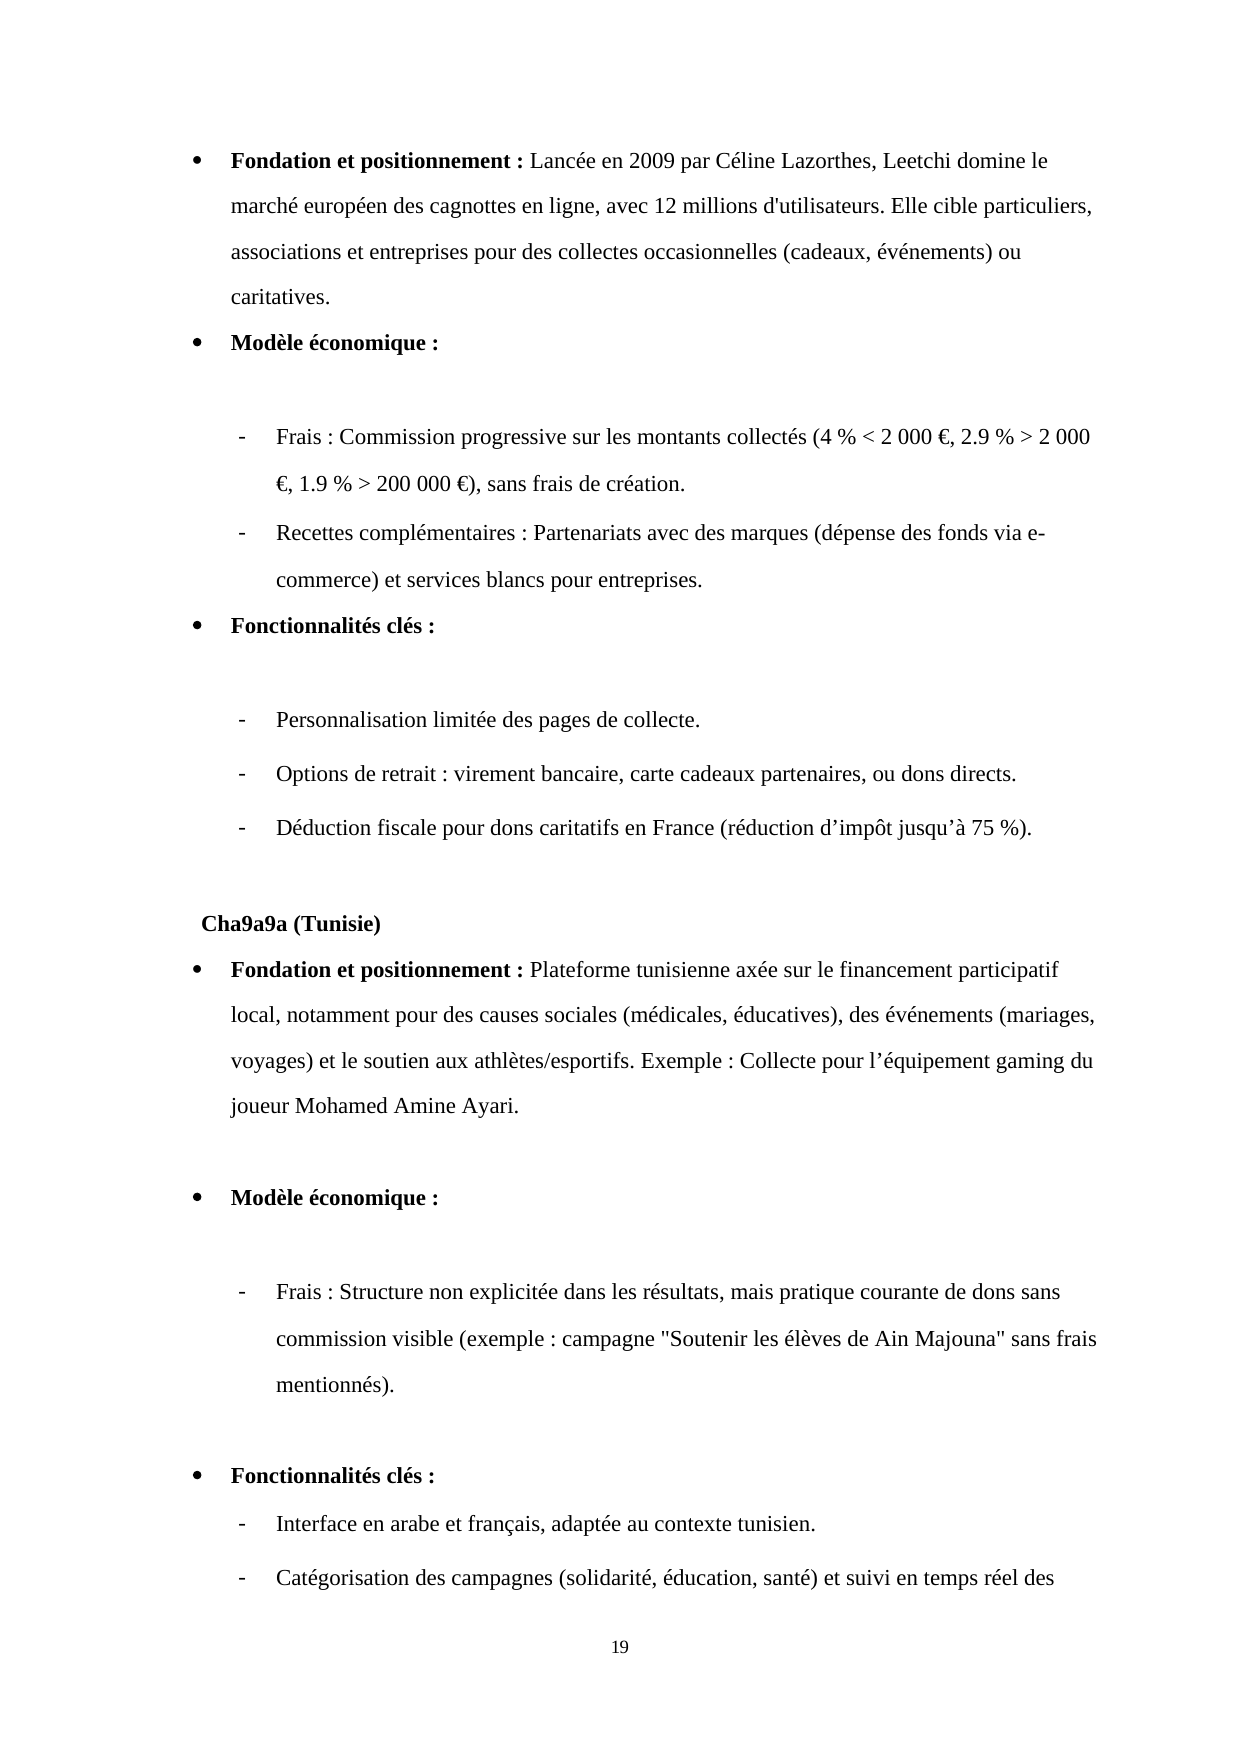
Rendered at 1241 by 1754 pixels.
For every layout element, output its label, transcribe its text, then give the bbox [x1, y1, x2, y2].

list Recettes complémentaires : Partenariats avec des marques (dépense des fonds via e-commerce) et services blancs pour entreprises. [238, 516, 1111, 593]
text Cha9a9a (Tunisie) [130, 911, 1111, 937]
list Frais : Structure non explicitée dans les résultats, mais pratique courante de dons sans commission visible (exemple : campagne "Soutenir les élèves de Ain Majouna" sans frais mentionnés). [238, 1275, 1111, 1397]
list Modèle économique : [193, 329, 1111, 355]
list Déduction fiscale pour dons caritatifs en France (réduction d’impôt jusqu’à 75 %). [238, 811, 1111, 842]
list Fondation et positionnement : Lancée en 2009 par Céline Lazorthes, Leetchi domine le marché européen des cagnottes en ligne, avec 12 millions d'utilisateurs. Elle cible particuliers, associations et entreprises pour des collectes occasionnelles (cadeaux, événements) ou caritatives. [193, 147, 1111, 310]
list Fonctionnalités clés : [193, 612, 1111, 638]
list Fondation et positionnement : Plateforme tunisienne axée sur le financement participatif local, notamment pour des causes sociales (médicales, éducatives), des événements (mariages, voyages) et le soutien aux athlètes/esportifs. Exemple : Collecte pour l’équipement gaming du joueur Mohamed Amine Ayari. [193, 956, 1111, 1119]
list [238, 1561, 1111, 1592]
list Interface en arabe et français, adaptée au contexte tunisien. [238, 1507, 1111, 1538]
list Fonctionnalités clés : [193, 1462, 1111, 1488]
list Frais : Commission progressive sur les montants collectés (4 % < 2 000 €, 2.9 % > 2 000 €, 1.9 % > 200 000 €), sans frais de création. [238, 420, 1111, 497]
list Personnalisation limitée des pages de collecte. [238, 703, 1111, 734]
list Modèle économique : [193, 1184, 1111, 1210]
list Options de retrait : virement bancaire, carte cadeaux partenaires, ou dons directs. [238, 757, 1111, 788]
